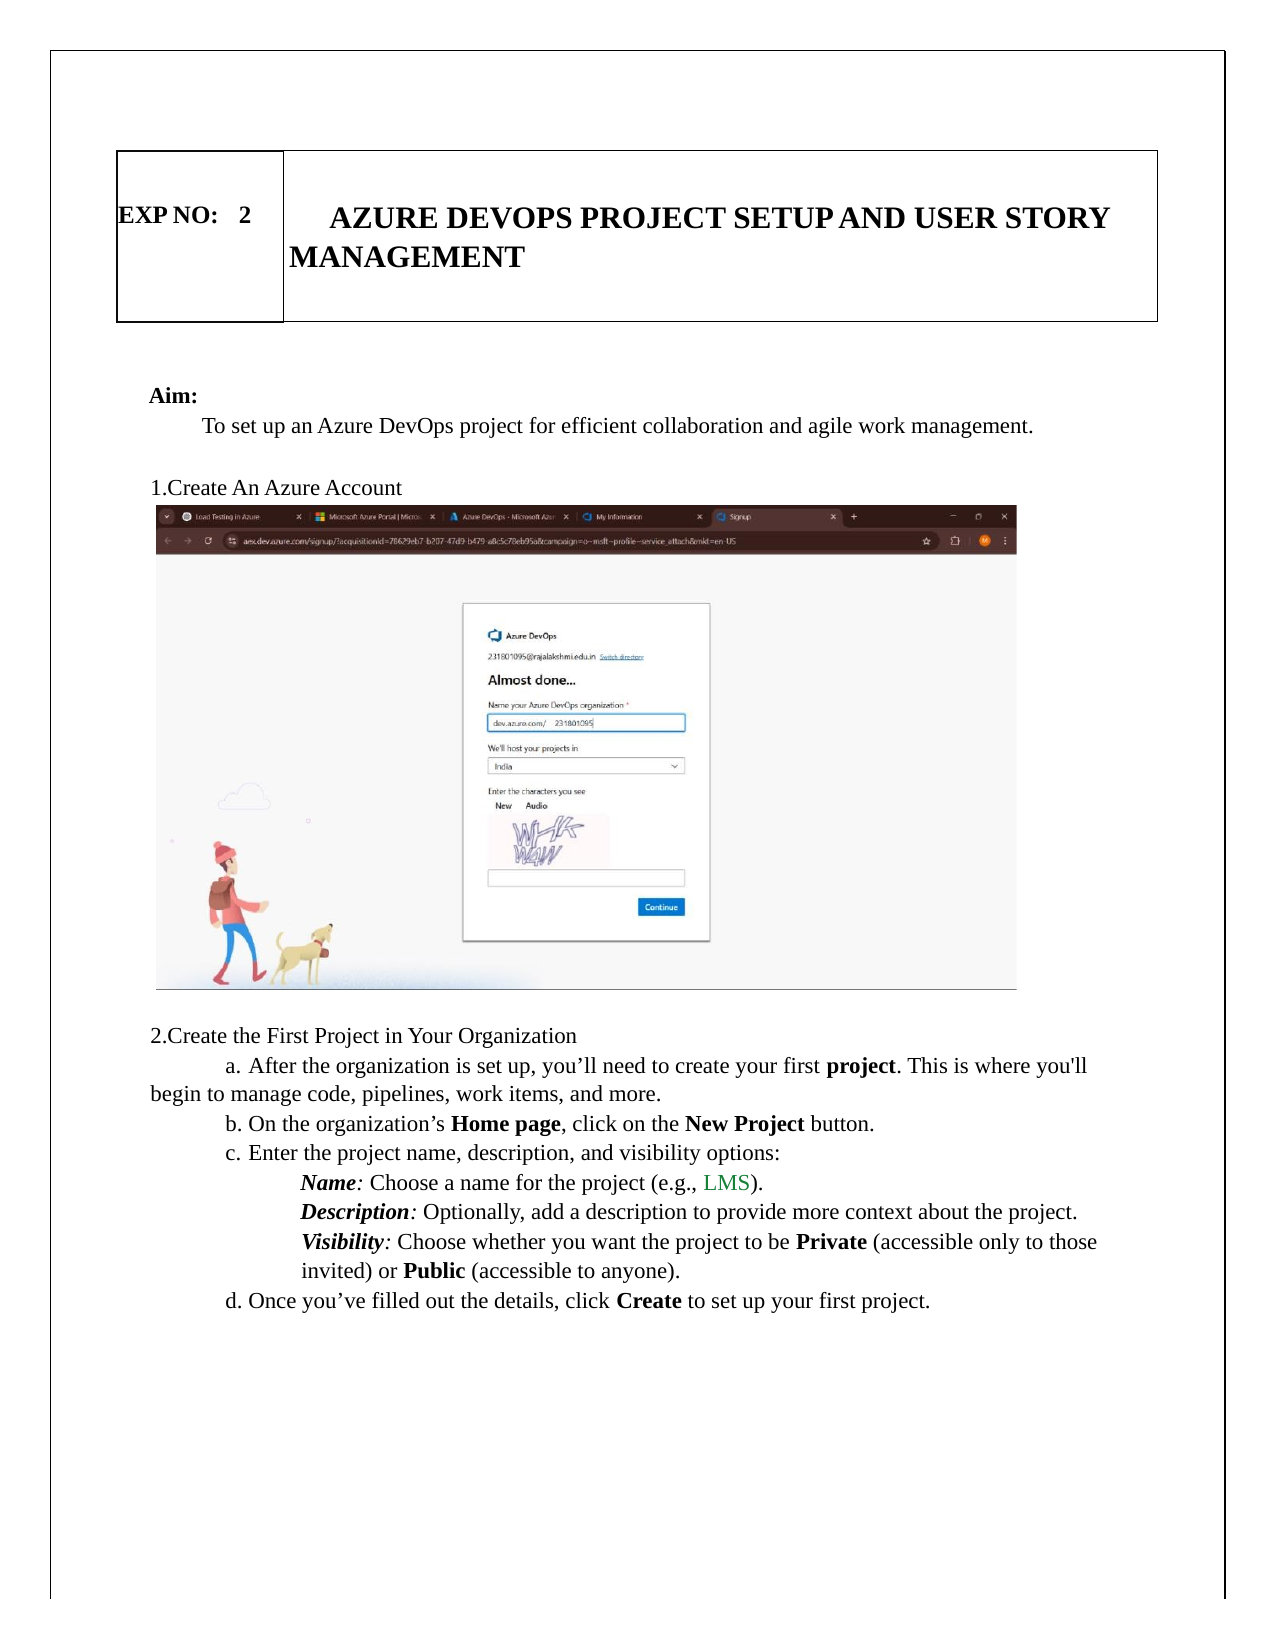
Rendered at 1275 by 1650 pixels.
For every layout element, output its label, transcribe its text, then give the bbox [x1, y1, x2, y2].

text 1.Create An Azure Account [150, 474, 1131, 500]
text begin to manage code, pipelines, work items, and more. [150, 1080, 1131, 1107]
list Once you’ve filled out the details, click Create to set up your first project. [225, 1287, 1131, 1313]
list After the organization is set up, you’ll need to create your first project. This is where you'll [225, 1052, 1131, 1078]
table_header AZURE DEVOPS PROJECT SETUP AND USER STORY MANAGEMENT [284, 151, 1157, 321]
list Enter the project name, description, and visibility options: [225, 1139, 1131, 1166]
list On the organization’s Home page, click on the New Project button. [225, 1110, 1131, 1136]
text Aim: [148, 382, 1064, 409]
picture [156, 505, 1017, 990]
text To set up an Azure DevOps project for efficient collaboration and agile work management. [150, 412, 1131, 438]
table_header EXP NO: 2 [118, 152, 283, 321]
text Description: Optionally, add a description to provide more context about the project. Visibility: Choose whether you want the project to be Private (accessible only to those invited) or Public (accessible to anyone). [300, 1198, 1131, 1284]
text Name: Choose a name for the project (e.g., LMS). [300, 1169, 1131, 1195]
text 2.Create the First Project in Your Organization [150, 1022, 1131, 1049]
